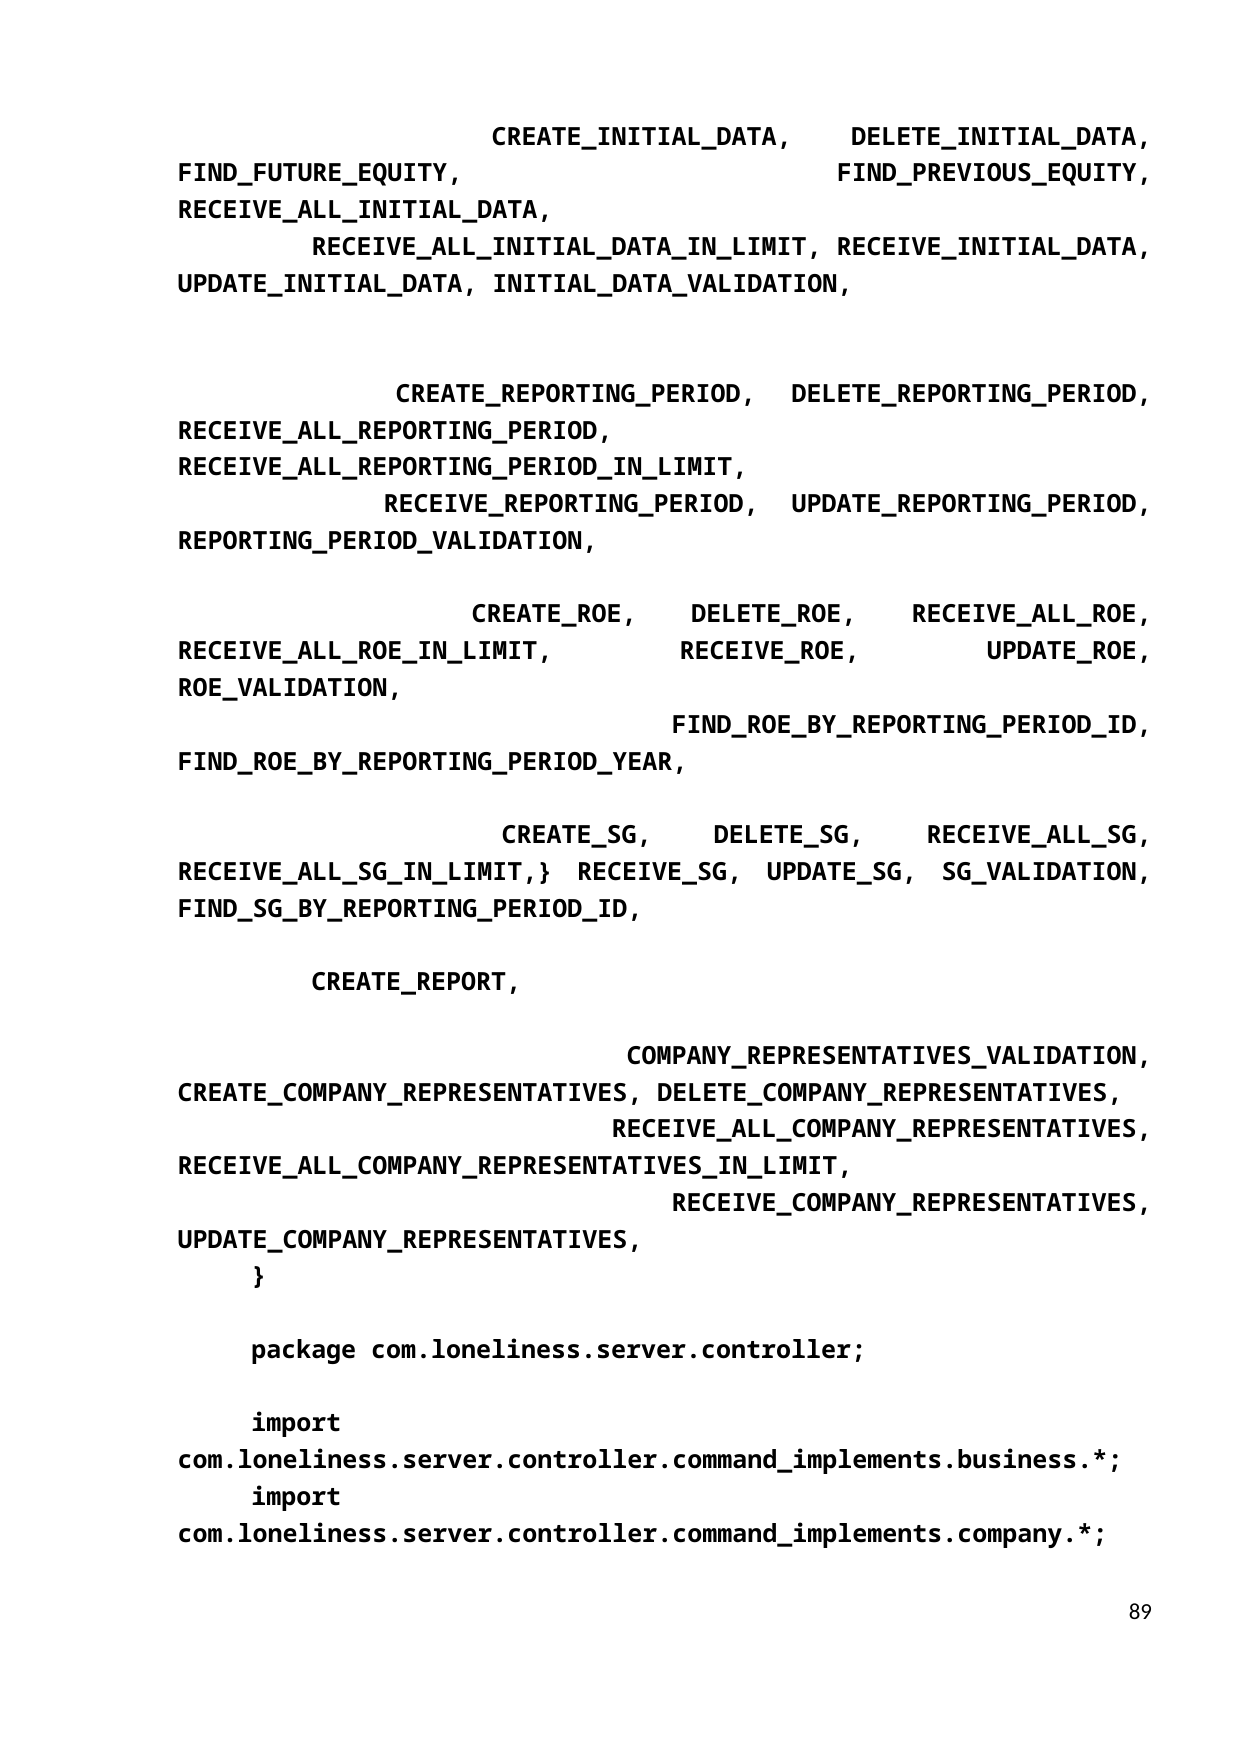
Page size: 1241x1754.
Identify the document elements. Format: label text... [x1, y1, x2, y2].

text import com.loneliness.server.controller.command_implements.business.*; [177, 1405, 1152, 1476]
text RECEIVE_COMPANY_REPRESENTATIVES, UPDATE_COMPANY_REPRESENTATIVES, [177, 1184, 1152, 1255]
text RECEIVE_ALL_INITIAL_DATA_IN_LIMIT, RECEIVE_INITIAL_DATA, UPDATE_INITIAL_DATA, INITIAL_DATA_VALIDATION, [177, 228, 1152, 299]
text RECEIVE_REPORTING_PERIOD, UPDATE_REPORTING_PERIOD, REPORTING_PERIOD_VALIDATION, [177, 486, 1152, 557]
text CREATE_INITIAL_DATA, DELETE_INITIAL_DATA, FIND_FUTURE_EQUITY, FIND_PREVIOUS_EQUITY, RECEIVE_ALL_INITIAL_DATA, [177, 118, 1152, 226]
text } [177, 1258, 1152, 1292]
text FIND_ROE_BY_REPORTING_PERIOD_ID, FIND_ROE_BY_REPORTING_PERIOD_YEAR, [177, 706, 1152, 777]
text CREATE_REPORTING_PERIOD, DELETE_REPORTING_PERIOD, RECEIVE_ALL_REPORTING_PERIOD, RECEIVE_ALL_REPORTING_PERIOD_IN_LIMIT, [177, 376, 1152, 483]
text RECEIVE_ALL_COMPANY_REPRESENTATIVES, RECEIVE_ALL_COMPANY_REPRESENTATIVES_IN_LIMIT, [177, 1111, 1152, 1182]
text CREATE_ROE, DELETE_ROE, RECEIVE_ALL_ROE, RECEIVE_ALL_ROE_IN_LIMIT, RECEIVE_ROE, UPDATE_ROE, ROE_VALIDATION, [177, 596, 1152, 704]
text package com.loneliness.server.controller; [177, 1332, 1152, 1366]
text CREATE_SG, DELETE_SG, RECEIVE_ALL_SG, RECEIVE_ALL_SG_IN_LIMIT,} RECEIVE_SG, UPDATE_SG, SG_VALIDATION, FIND_SG_BY_REPORTING_PERIOD_ID, [177, 817, 1152, 924]
text COMPANY_REPRESENTATIVES_VALIDATION, CREATE_COMPANY_REPRESENTATIVES, DELETE_COMPANY_REPRESENTATIVES, [177, 1037, 1152, 1108]
text import com.loneliness.server.controller.command_implements.company.*; [177, 1479, 1152, 1549]
text CREATE_REPORT, [177, 964, 1152, 998]
